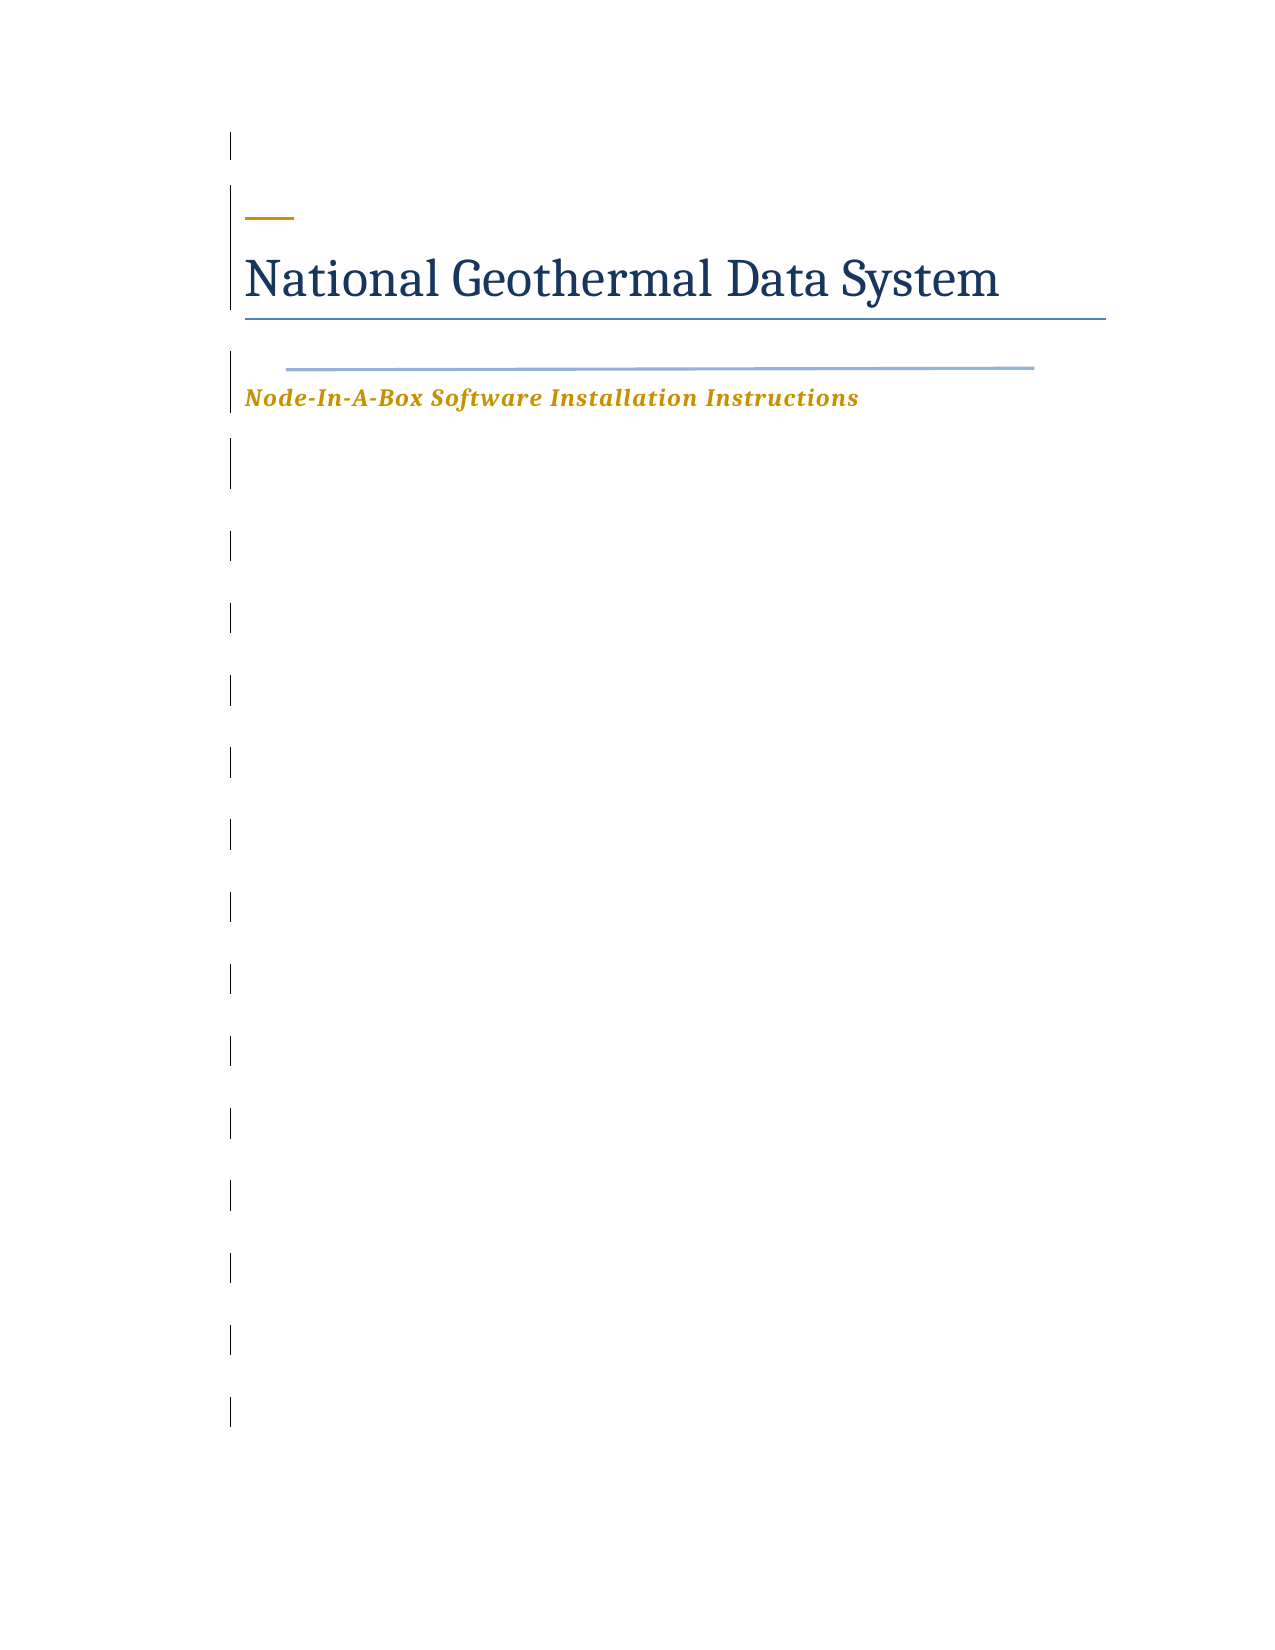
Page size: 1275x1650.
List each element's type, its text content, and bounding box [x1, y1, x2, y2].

subtitle Node-In-A-Box Software Installation Instructions [244, 351, 1106, 413]
